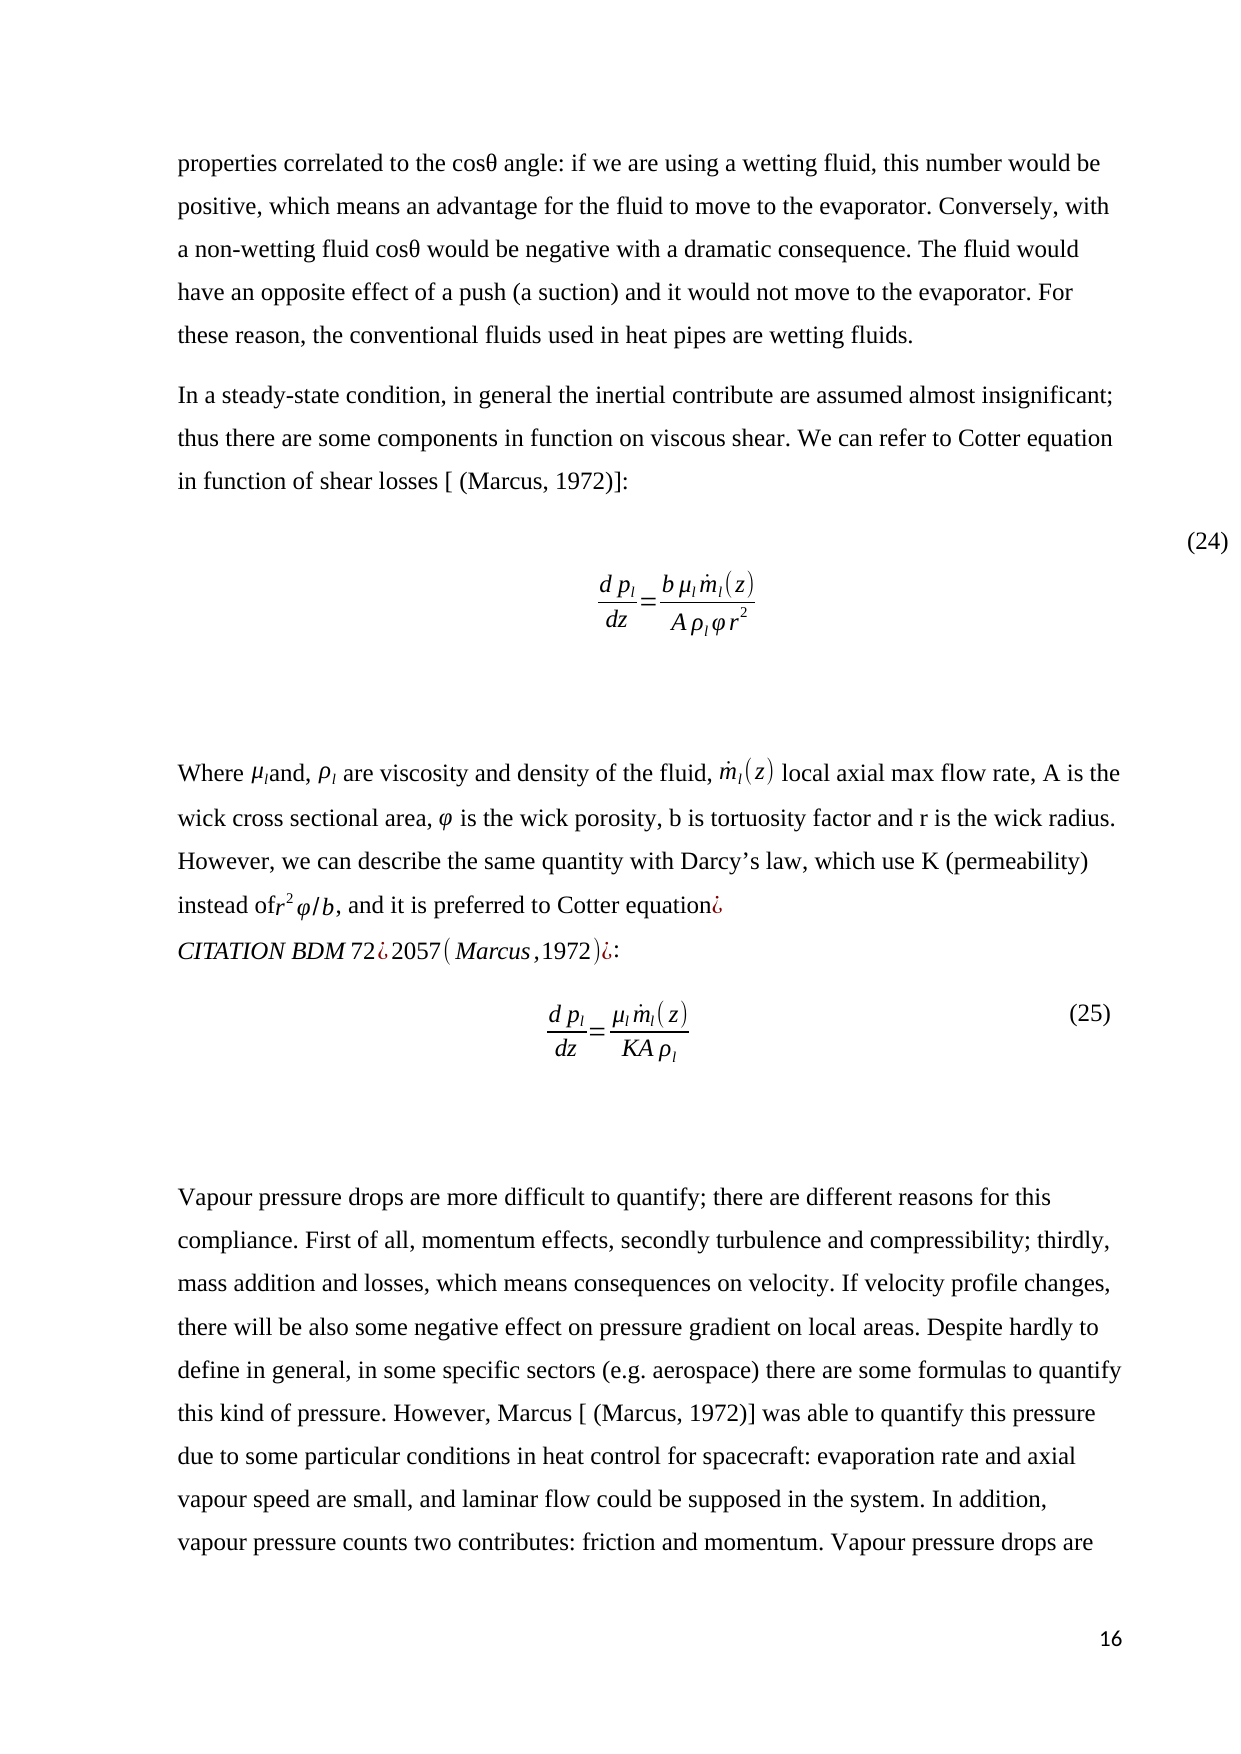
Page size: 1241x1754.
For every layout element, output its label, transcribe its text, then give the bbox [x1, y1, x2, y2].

text In a steady-state condition, in general the inertial contribute are assumed almost insignificant; thus there are some components in function on viscous shear. We can refer to Cotter equation in function of shear losses []: [177, 380, 1122, 495]
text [177, 1182, 1122, 1556]
table_header [177, 526, 1176, 697]
table_header (24) [1176, 526, 1240, 697]
text Where and, are viscosity and density of the fluid, local axial max flow rate, A is the wick cross sectional area, is the wick porosity, b is tortuosity factor and r is the wick radius. However, we can describe the same quantity with Darcy’s law, which use K (permeability) instead of, and it is preferred to Cotter equation: [177, 756, 1122, 967]
table_header (25) [1058, 999, 1122, 1122]
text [177, 148, 1122, 349]
table_header [177, 999, 1058, 1122]
